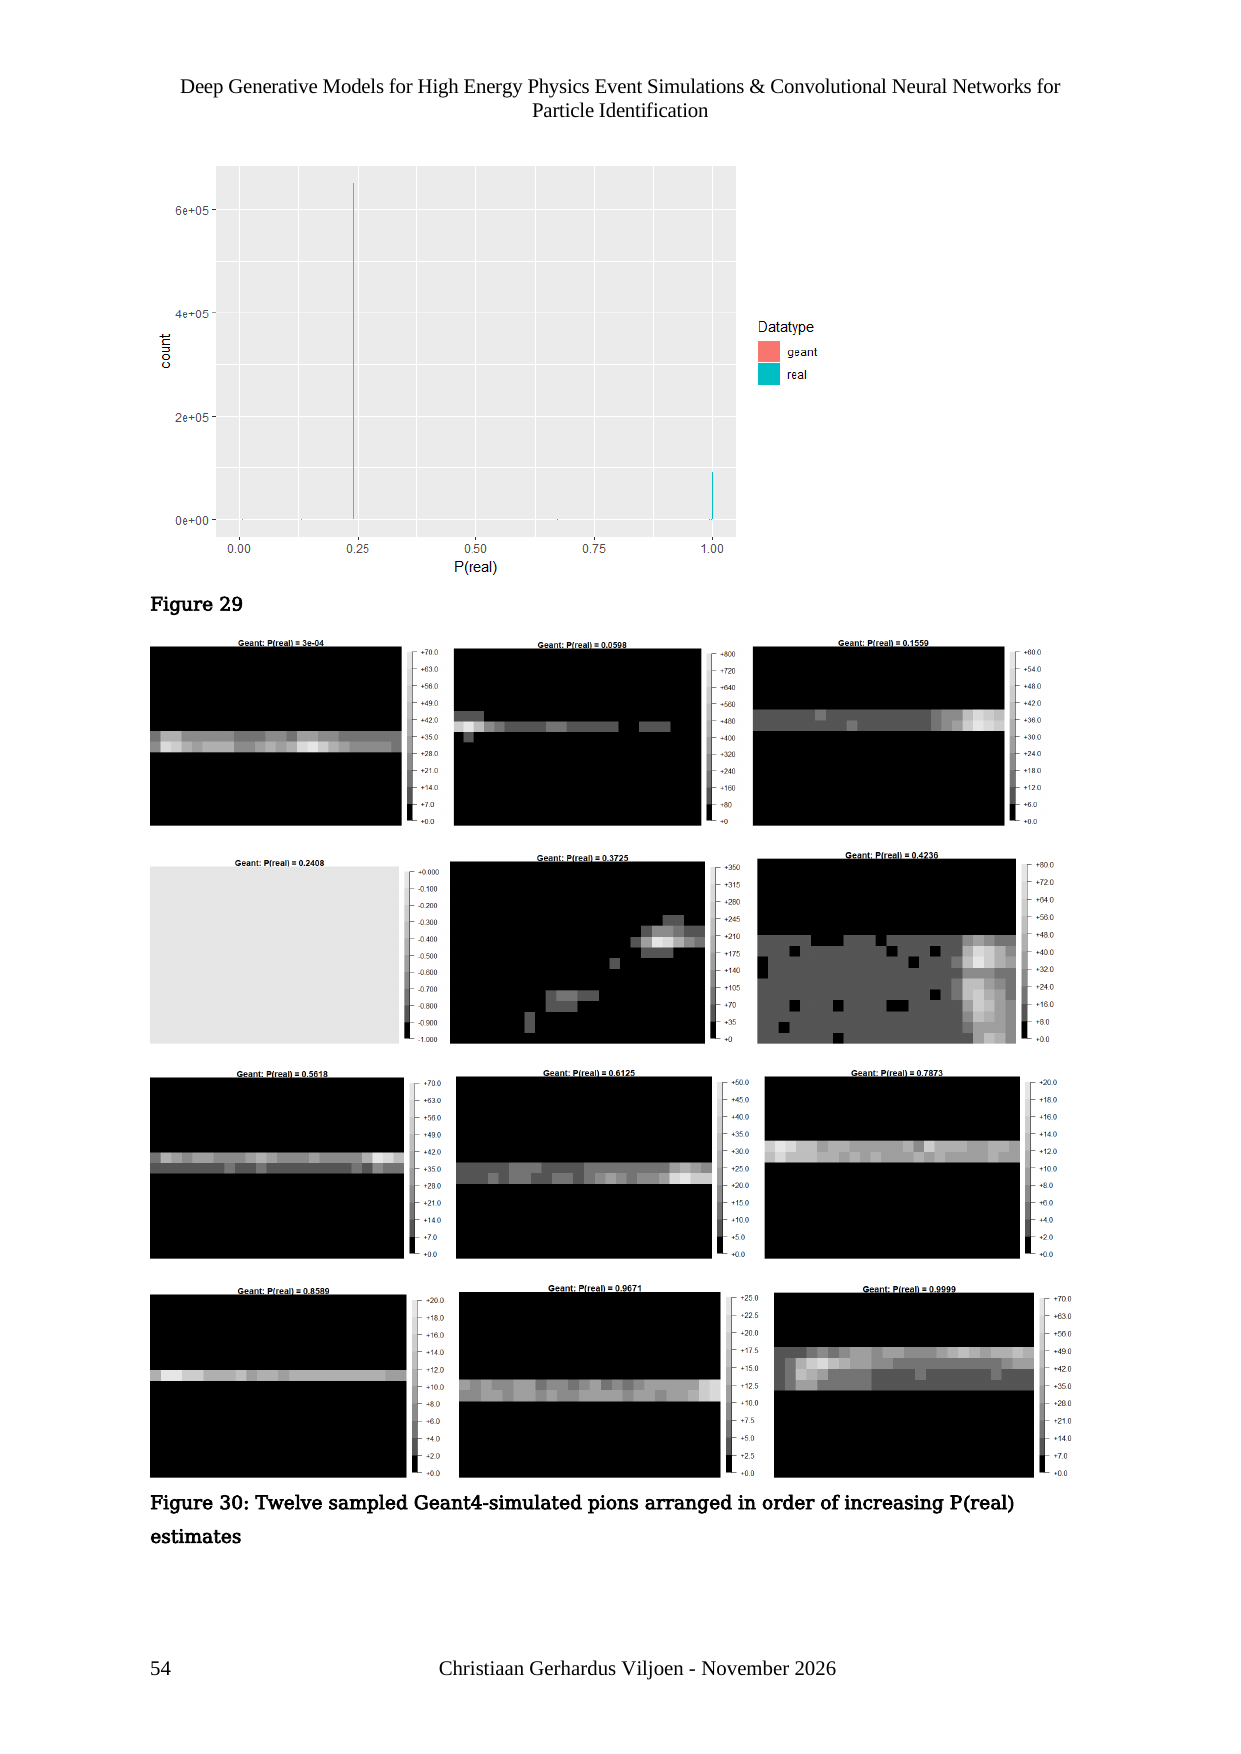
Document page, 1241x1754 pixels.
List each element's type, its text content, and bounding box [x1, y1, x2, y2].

picture [150, 1068, 1073, 1259]
picture [150, 638, 1057, 826]
picture [150, 1283, 1088, 1478]
picture [150, 850, 1070, 1044]
picture [150, 159, 831, 580]
